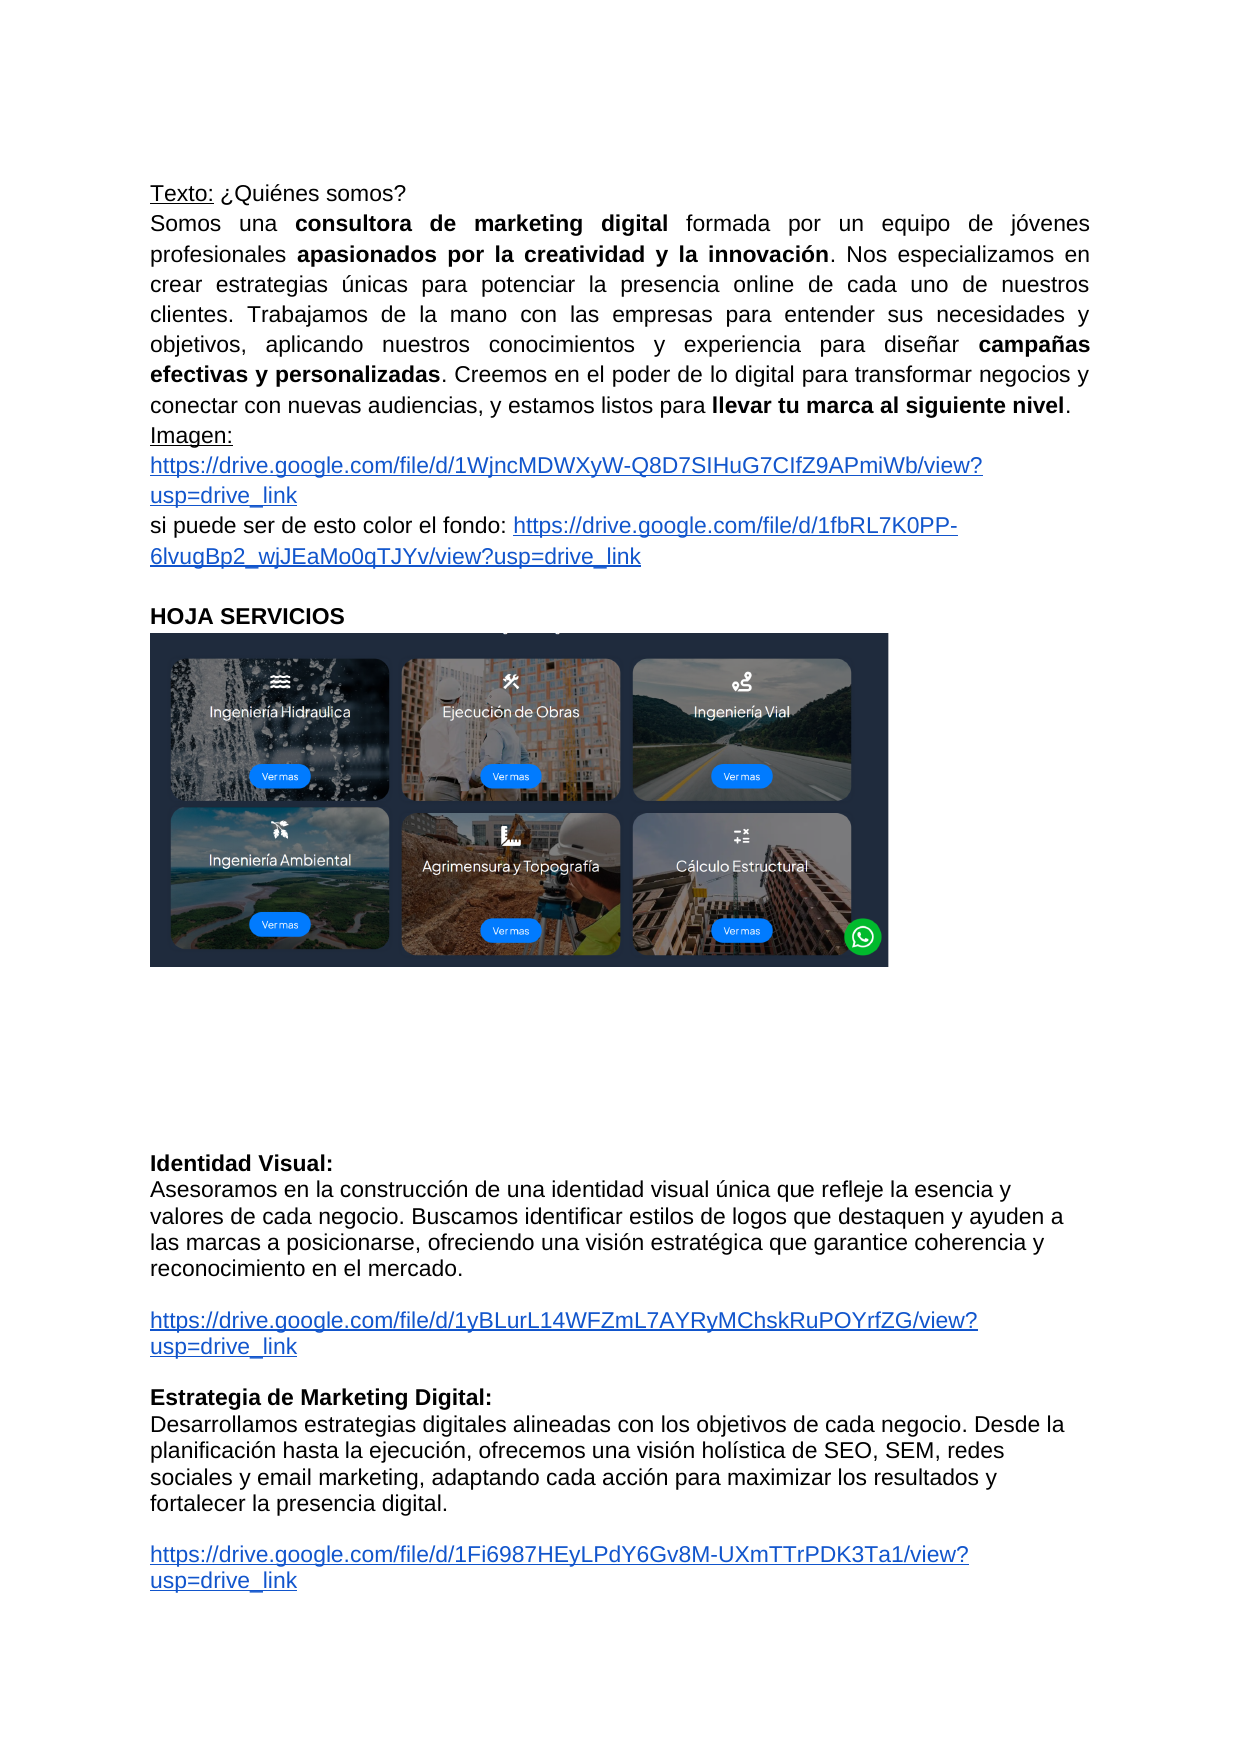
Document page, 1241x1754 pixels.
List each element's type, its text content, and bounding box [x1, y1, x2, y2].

text Estrategia de Marketing Digital: Desarrollamos estrategias digitales alineadas con los objetivos de cada negocio. Desde la planificación hasta la ejecución, ofrecemos una visión holística de SEO, SEM, redes sociales y email marketing, adaptando cada acción para maximizar los resultados y fortalecer la presencia digital. [150, 1384, 1090, 1516]
text https://drive.google.com/file/d/1WjncMDWXyW-Q8D7SIHuG7CIfZ9APmiWb/view?usp=drive_link [150, 452, 1090, 509]
text Texto: ¿Quiénes somos? [150, 180, 1090, 207]
text https://drive.google.com/file/d/1Fi6987HEyLPdY6Gv8M-UXmTTrPDK3Ta1/view?usp=drive_link [150, 1541, 1090, 1594]
picture [150, 633, 889, 967]
text Imagen: [150, 422, 1090, 448]
text https://drive.google.com/file/d/1yBLurL14WFZmL7AYRyMChskRuPOYrfZG/view?usp=drive_link [150, 1307, 1090, 1359]
text Somos una consultora de marketing digital formada por un equipo de jóvenes profesionales apasionados por la creatividad y la innovación. Nos especializamos en crear estrategias únicas para potenciar la presencia online de cada uno de nuestros clientes. Trabajamos de la mano con las empresas para entender sus necesidades y objetivos, aplicando nuestros conocimientos y experiencia para diseñar campañas efectivas y personalizadas. Creemos en el poder de lo digital para transformar negocios y conectar con nuevas audiencias, y estamos listos para llevar tu marca al siguiente nivel. [150, 210, 1090, 418]
text HOJA SERVICIOS [150, 603, 1090, 629]
text si puede ser de esto color el fondo: https://drive.google.com/file/d/1fbRL7K0PP-6lvugBp2_wjJEaMo0qTJYv/view?usp=drive_link [150, 512, 1090, 569]
text Identidad Visual: Asesoramos en la construcción de una identidad visual única que refleje la esencia y valores de cada negocio. Buscamos identificar estilos de logos que destaquen y ayuden a las marcas a posicionarse, ofreciendo una visión estratégica que garantice coherencia y reconocimiento en el mercado. [150, 1150, 1090, 1282]
